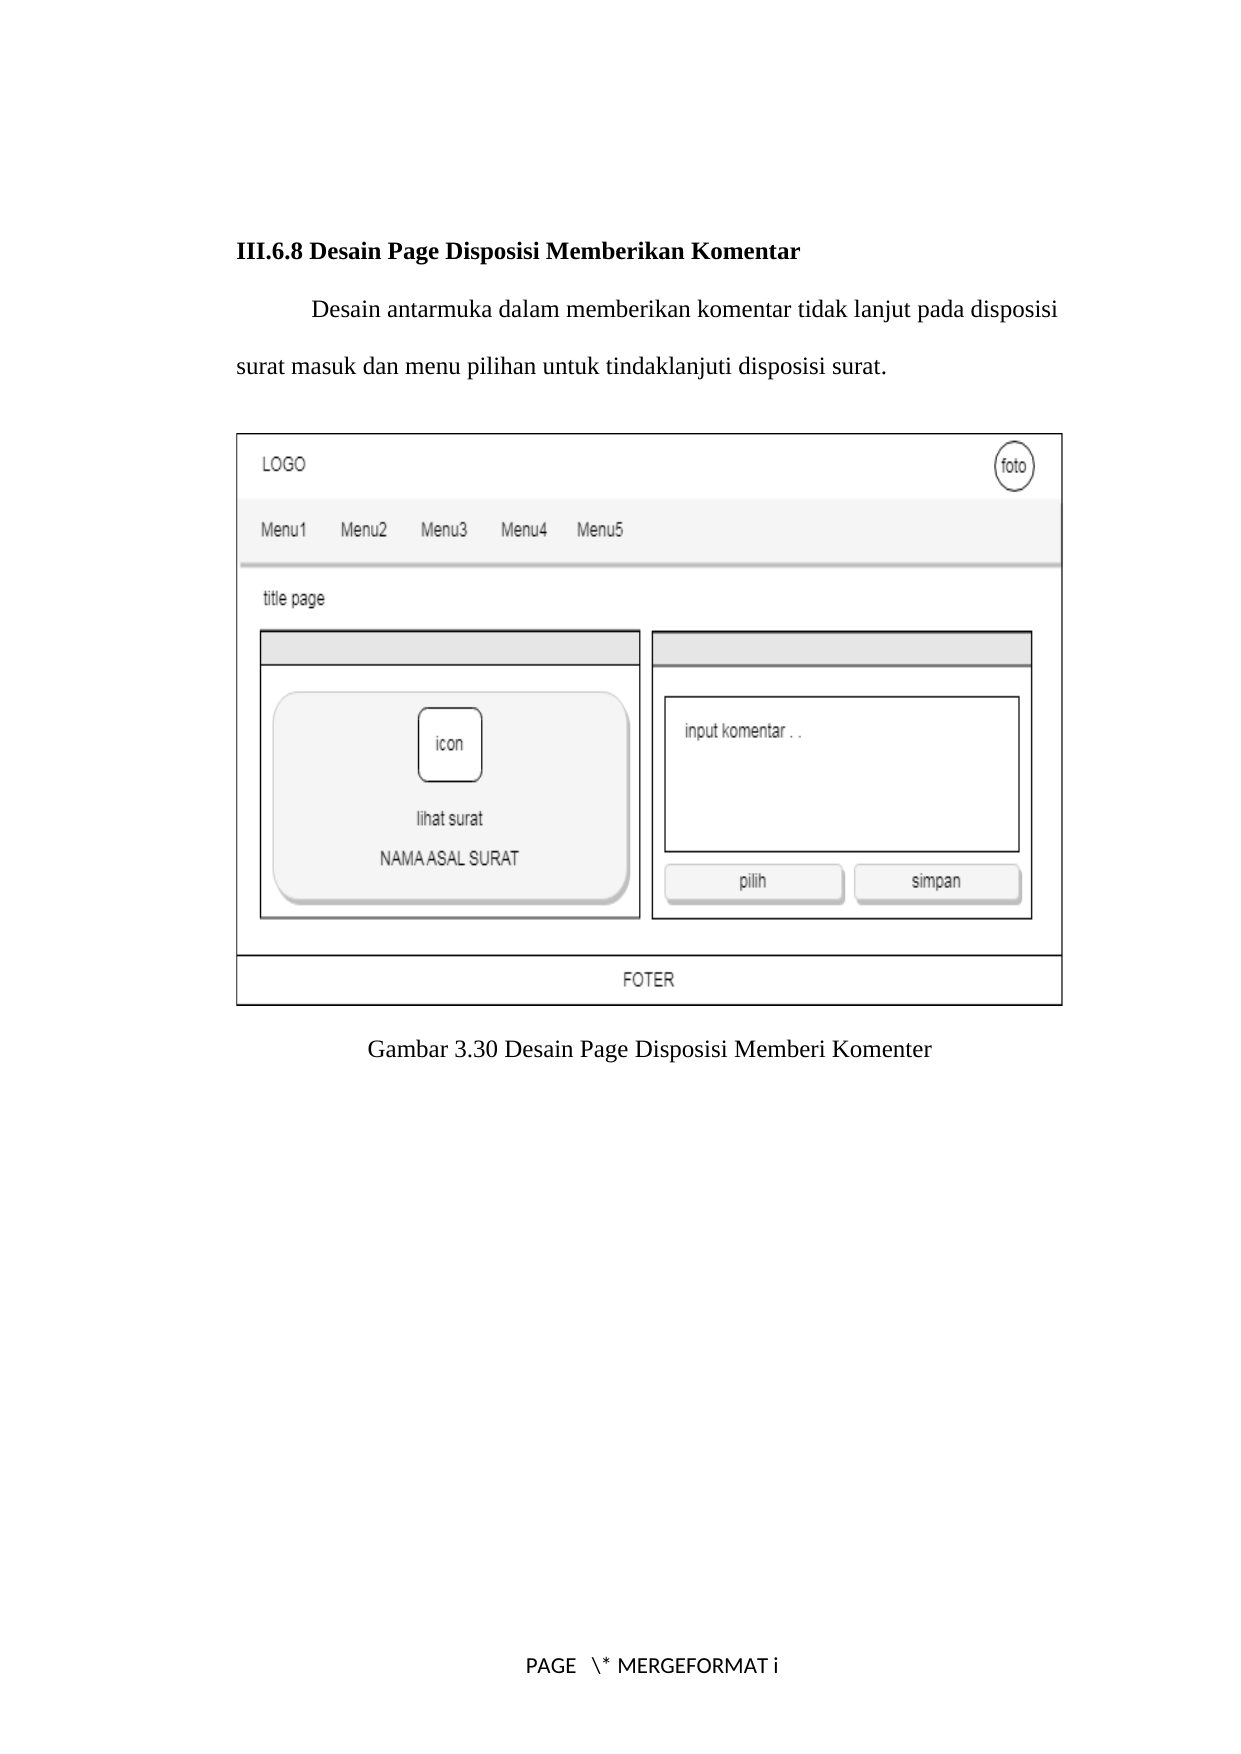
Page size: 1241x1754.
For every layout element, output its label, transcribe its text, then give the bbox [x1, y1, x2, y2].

text Gambar 3.30 Desain Page Disposisi Memberi Komenter [236, 1034, 1063, 1063]
picture [236, 433, 1064, 1006]
subtitle Desain Page Disposisi Memberikan Komentar [236, 236, 1063, 265]
text Desain antarmuka dalam memberikan komentar tidak lanjut pada disposisi surat masuk dan menu pilihan untuk tindaklanjuti disposisi surat. [236, 294, 1063, 380]
